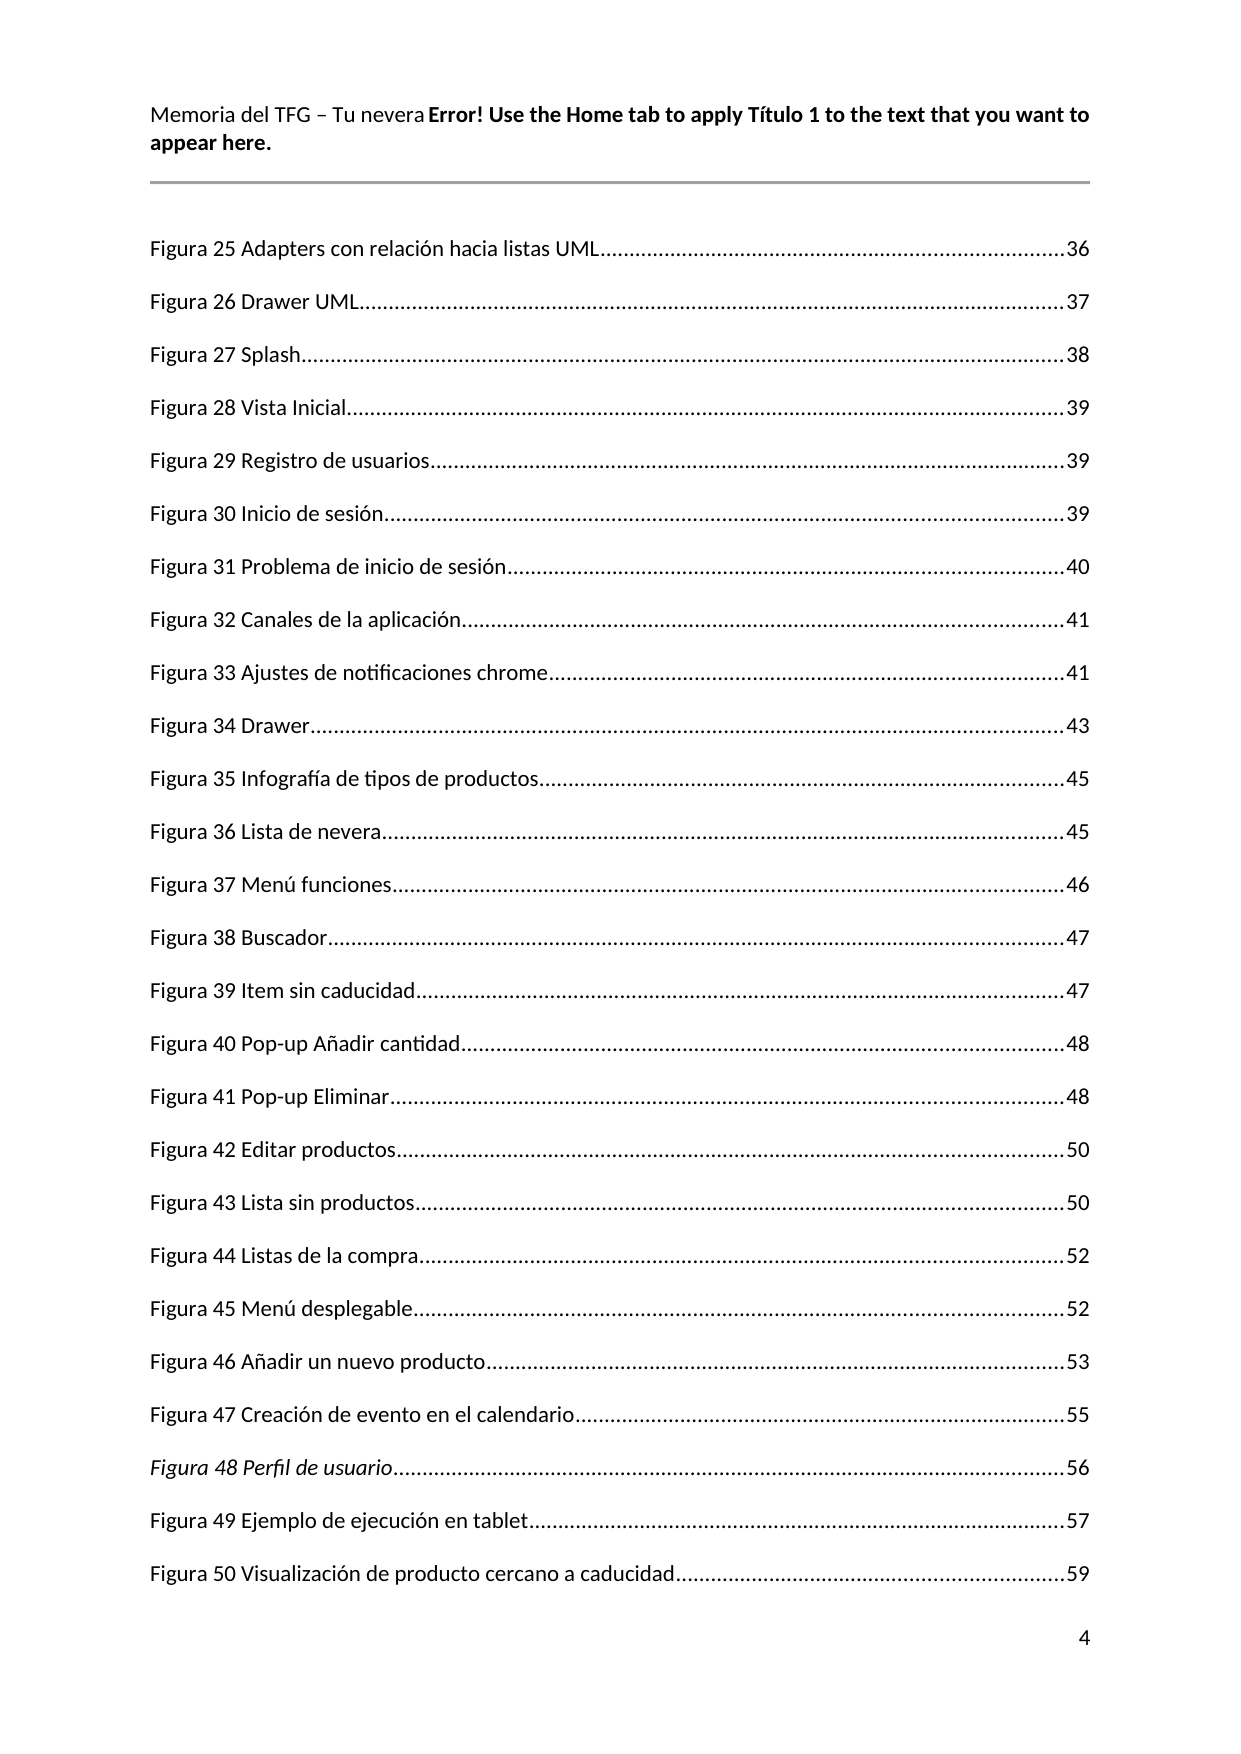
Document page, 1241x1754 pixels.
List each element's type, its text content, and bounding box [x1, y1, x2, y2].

text Figura 29 Registro de usuarios 39 [150, 446, 1090, 474]
text Figura 31 Problema de inicio de sesión 40 [150, 552, 1090, 580]
text Figura 42 Editar productos 50 [150, 1135, 1090, 1163]
text Figura 34 Drawer 43 [150, 711, 1090, 739]
text Figura 47 Creación de evento en el calendario 55 [150, 1401, 1090, 1428]
text Figura 41 Pop-up Eliminar 48 [150, 1082, 1090, 1110]
text Figura 38 Buscador 47 [150, 923, 1090, 951]
text Figura 25 Adapters con relación hacia listas UML 36 [150, 234, 1090, 262]
text Figura 26 Drawer UML 37 [150, 287, 1090, 315]
text Figura 35 Infografía de tipos de productos 45 [150, 764, 1090, 792]
text Figura 32 Canales de la aplicación 41 [150, 605, 1090, 633]
text Figura 37 Menú funciones 46 [150, 870, 1090, 898]
text Figura 48 Perfil de usuario 56 [150, 1453, 1090, 1482]
text Figura 30 Inicio de sesión 39 [150, 499, 1090, 527]
text Figura 43 Lista sin productos 50 [150, 1188, 1090, 1216]
text Figura 46 Añadir un nuevo producto 53 [150, 1347, 1090, 1376]
text Figura 40 Pop-up Añadir cantidad 48 [150, 1029, 1090, 1057]
text Figura 36 Lista de nevera 45 [150, 817, 1090, 845]
text Figura 39 Item sin caducidad 47 [150, 976, 1090, 1004]
text Figura 50 Visualización de producto cercano a caducidad 59 [150, 1559, 1090, 1588]
text Figura 33 Ajustes de notificaciones chrome 41 [150, 658, 1090, 686]
text Figura 49 Ejemplo de ejecución en tablet 57 [150, 1507, 1090, 1534]
text Figura 28 Vista Inicial 39 [150, 393, 1090, 421]
text Figura 44 Listas de la compra 52 [150, 1241, 1090, 1269]
text Figura 27 Splash 38 [150, 340, 1090, 368]
text Figura 45 Menú desplegable 52 [150, 1294, 1090, 1322]
